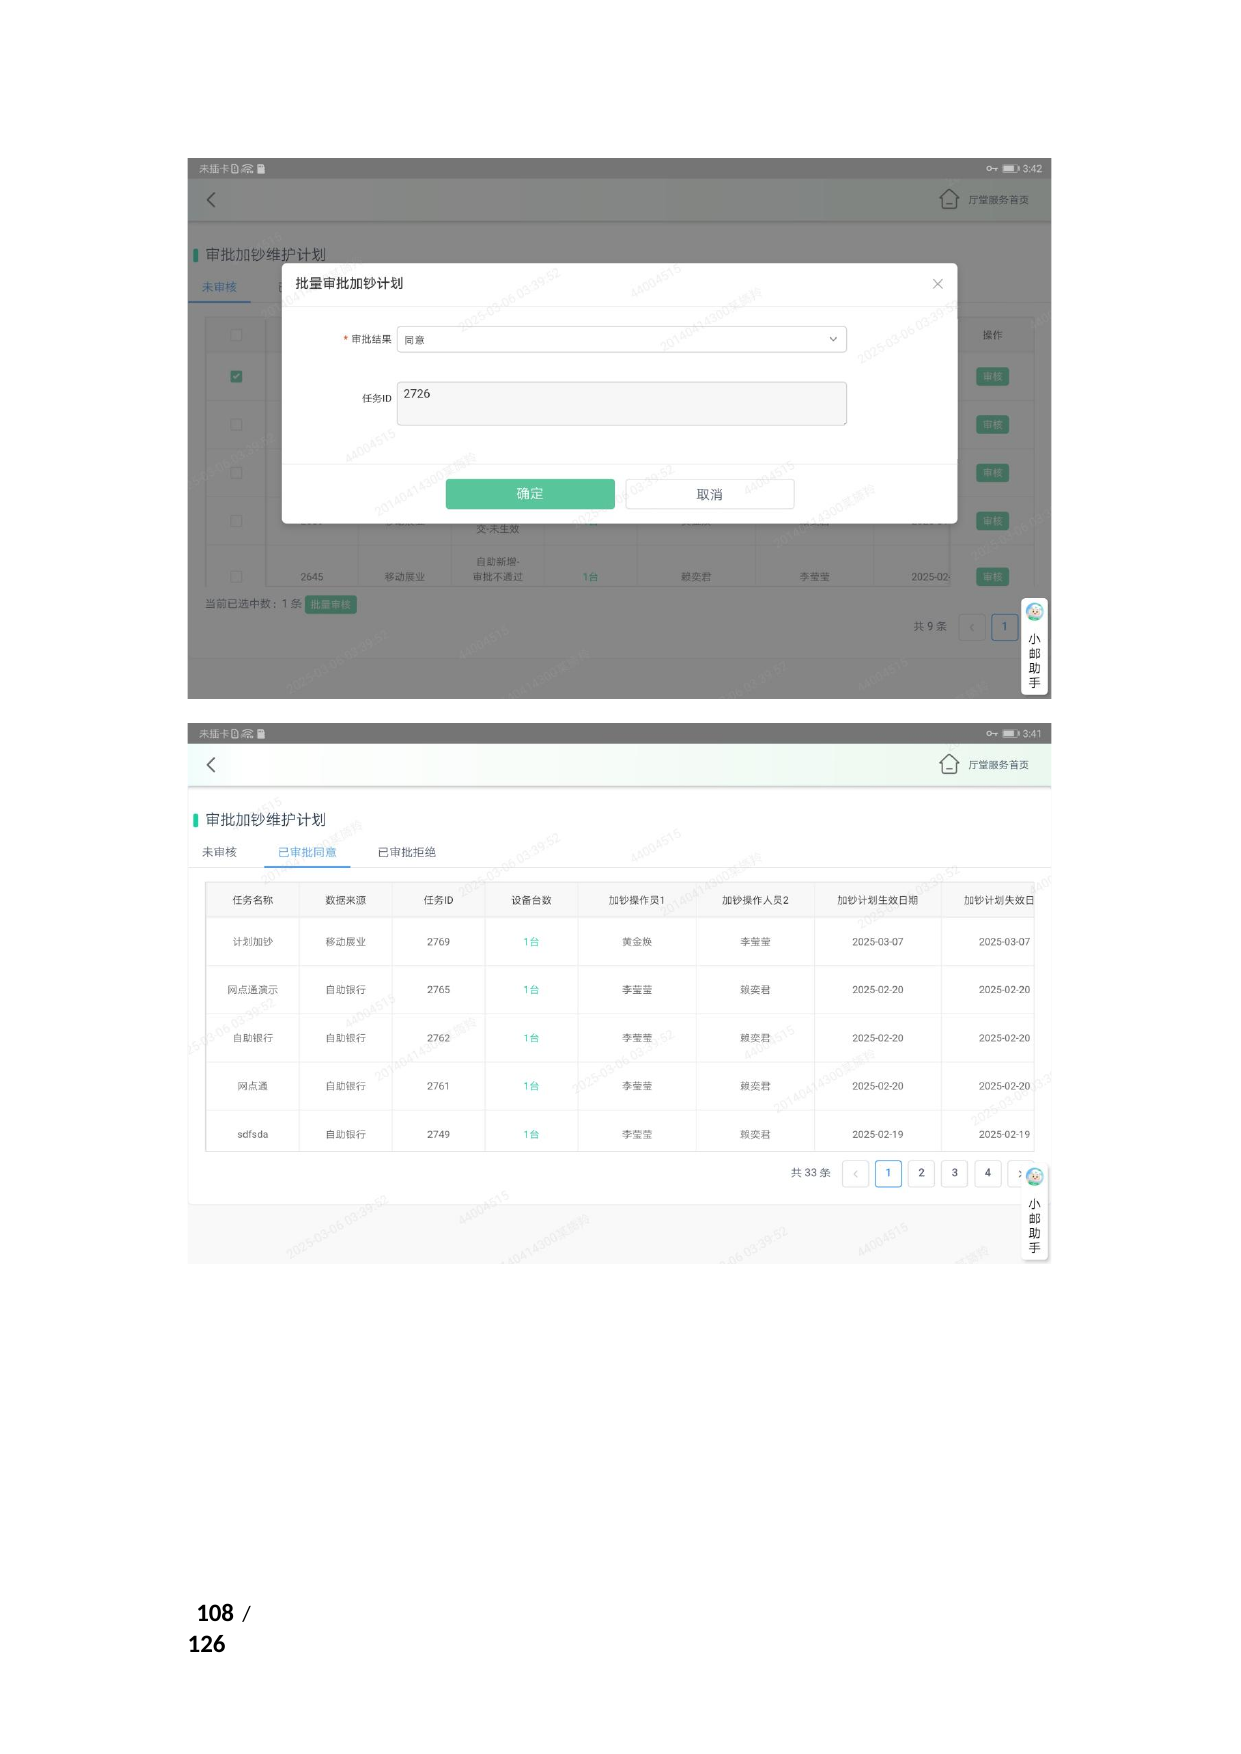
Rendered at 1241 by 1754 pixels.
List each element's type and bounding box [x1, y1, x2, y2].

picture [187, 723, 1052, 1264]
picture [187, 158, 1052, 699]
